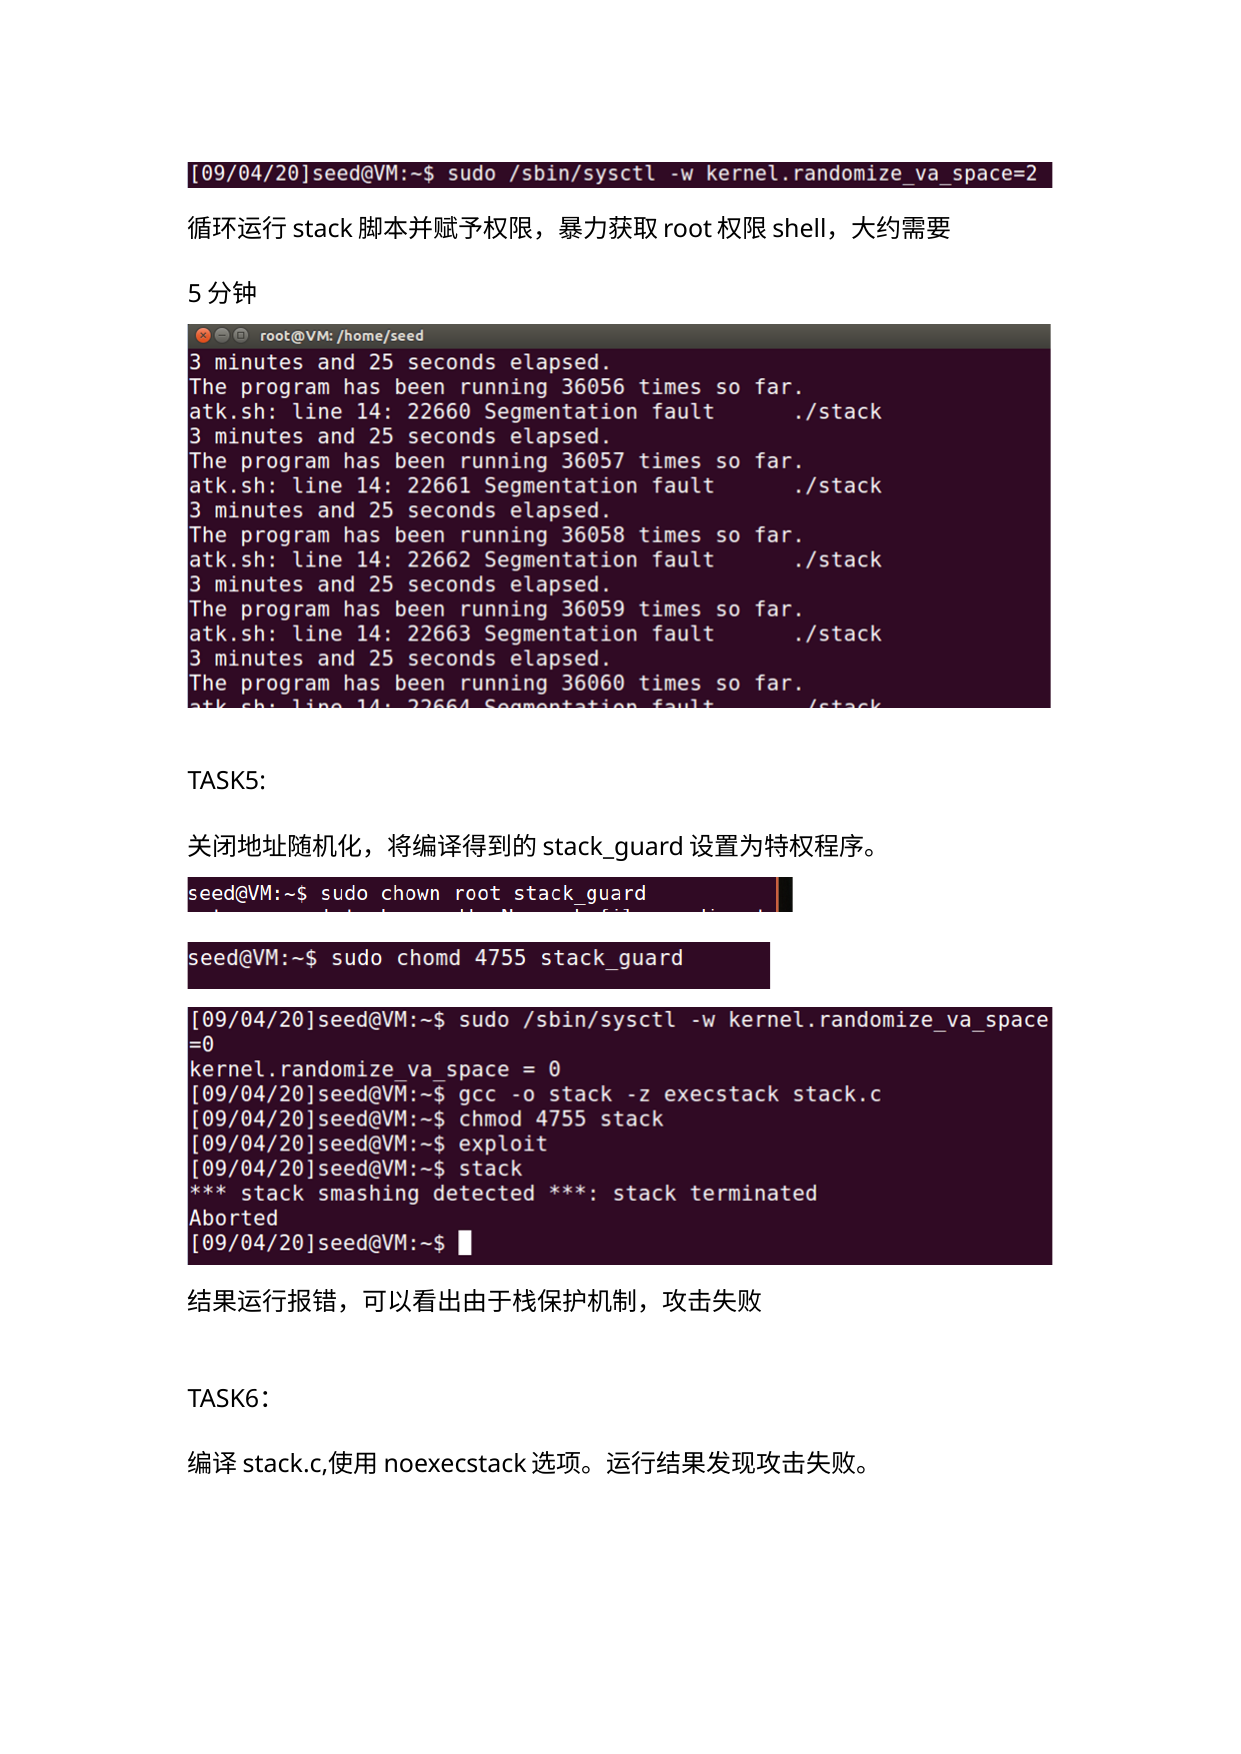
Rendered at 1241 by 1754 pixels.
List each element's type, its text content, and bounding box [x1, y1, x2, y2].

text 编译stack.c,使用noexecstack选项。运行结果发现攻击失败。 [187, 1429, 1053, 1494]
picture [187, 1007, 1053, 1265]
text 循环运行stack脚本并赋予权限，暴力获取root权限shell，大约需要 [187, 194, 1053, 259]
text 结果运行报错，可以看出由于栈保护机制，攻击失败 [187, 1267, 1053, 1332]
text TASK6： [187, 1364, 1053, 1429]
picture [187, 324, 1051, 708]
text 关闭地址随机化，将编译得到的stack_guard设置为特权程序。 [187, 812, 1053, 877]
text 5分钟 [187, 259, 1053, 324]
picture [187, 942, 771, 989]
picture [187, 162, 1053, 188]
picture [187, 877, 793, 912]
text TASK5: [187, 747, 1053, 812]
